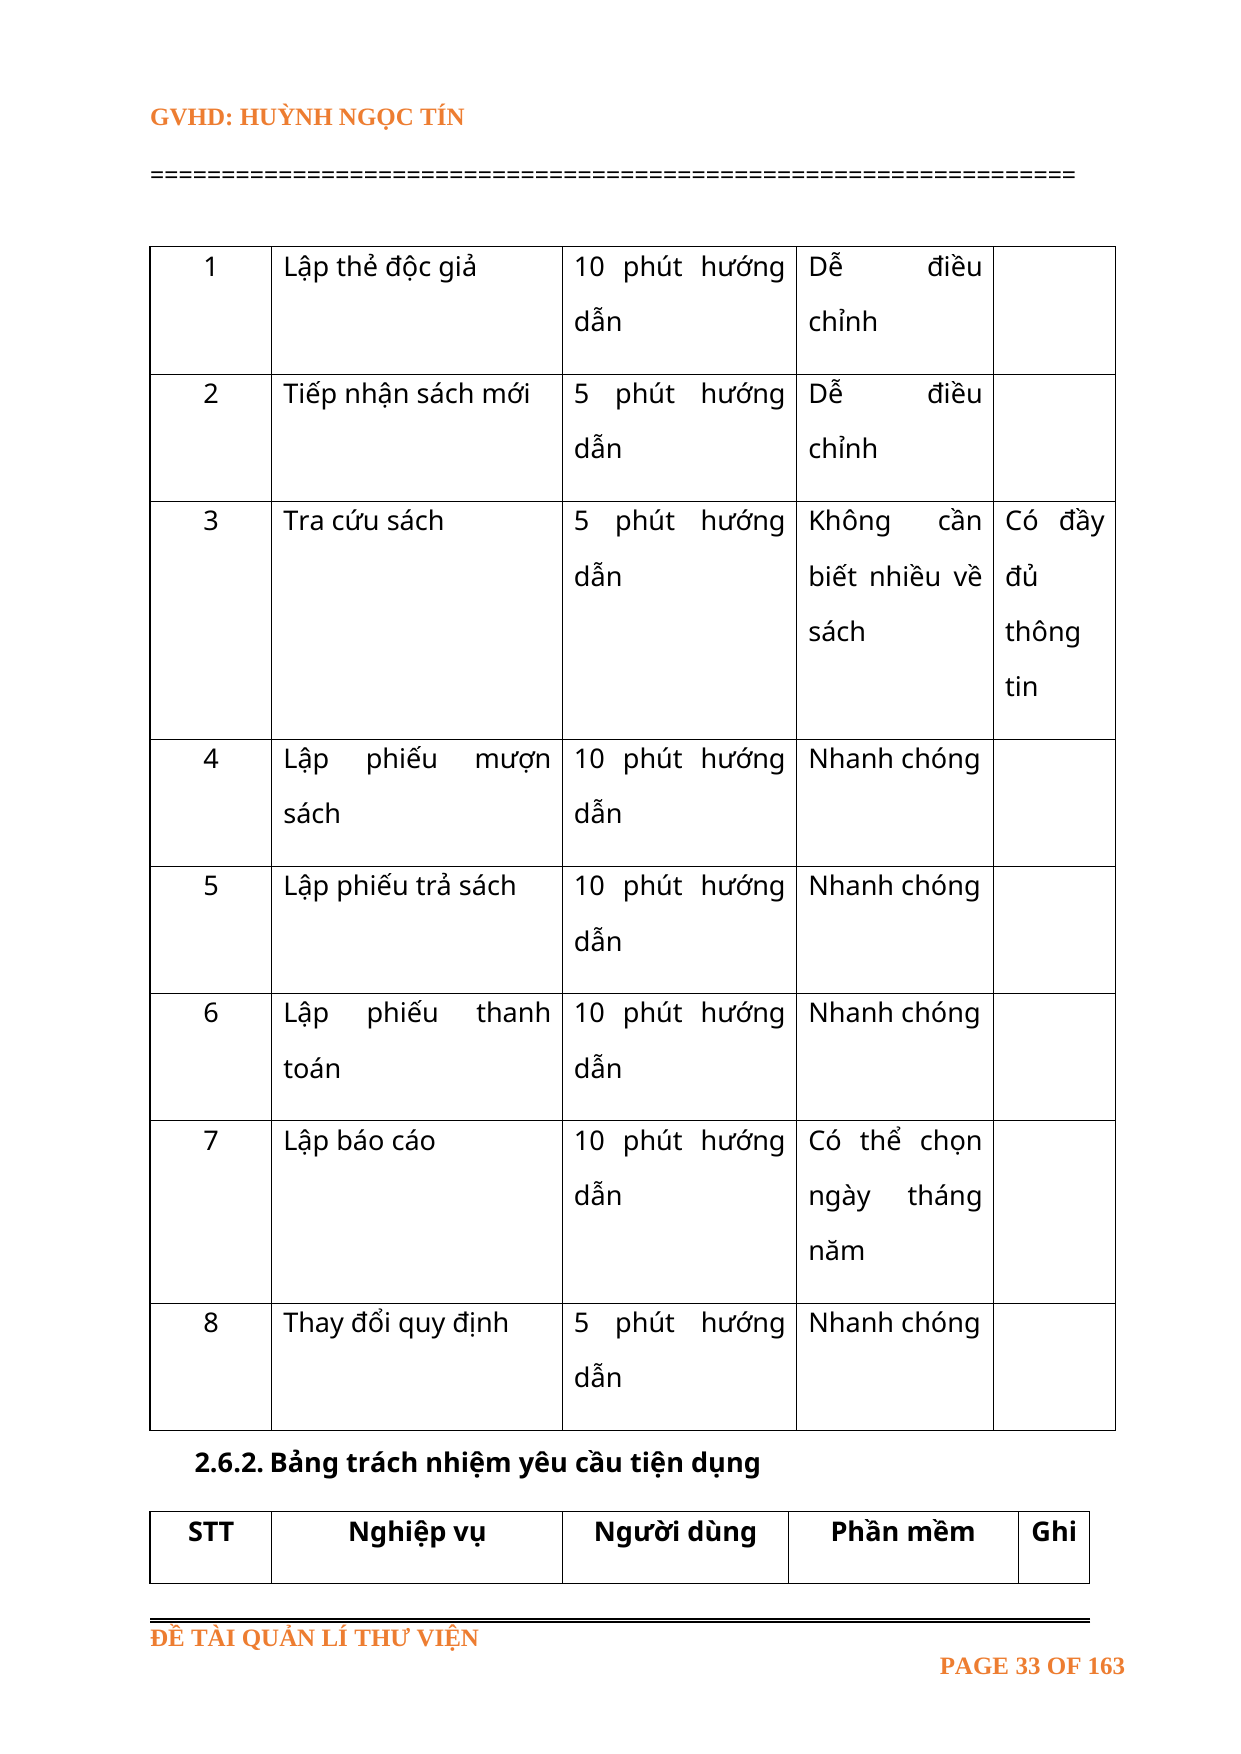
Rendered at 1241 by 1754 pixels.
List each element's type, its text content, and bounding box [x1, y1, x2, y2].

table_cell Không cần biết nhiều về sách [797, 502, 993, 738]
table_cell 5 phút hướng dẫn [563, 375, 796, 501]
table_cell Lập phiếu mượn sách [272, 740, 562, 866]
table_cell Nhanh chóng [797, 740, 993, 866]
table_cell [994, 994, 1115, 1120]
table_cell 8 [151, 1304, 271, 1430]
table_cell Có đầy đủ thông tin [994, 502, 1115, 738]
table_cell 6 [151, 994, 271, 1120]
table_cell 4 [151, 740, 271, 866]
table_cell 10 phút hướng dẫn [563, 1121, 796, 1302]
table_cell 10 phút hướng dẫn [563, 247, 796, 373]
table_cell Tiếp nhận sách mới [272, 375, 562, 501]
table_cell Lập phiếu thanh toán [272, 994, 562, 1120]
table_header Nghiệp vụ [272, 1512, 562, 1583]
table_cell Dễ điều chỉnh [797, 247, 993, 373]
table_cell 1 [151, 247, 271, 373]
table_cell 10 phút hướng dẫn [563, 867, 796, 993]
table_header Ghi chú [1019, 1512, 1089, 1583]
table_cell Lập phiếu trả sách [272, 867, 562, 993]
table_cell 2 [151, 375, 271, 501]
table_cell [994, 375, 1115, 501]
table_cell 7 [151, 1121, 271, 1302]
table_cell [994, 740, 1115, 866]
table_cell [994, 1304, 1115, 1430]
table_cell 5 phút hướng dẫn [563, 1304, 796, 1430]
subtitle Bảng trách nhiệm yêu cầu tiện dụng [194, 1443, 1087, 1480]
table_cell Nhanh chóng [797, 867, 993, 993]
table_cell Có thể chọn ngày tháng năm [797, 1121, 993, 1302]
table_cell Nhanh chóng [797, 994, 993, 1120]
table_cell Lập báo cáo [272, 1121, 562, 1302]
table_header STT [151, 1512, 271, 1583]
table_header Người dùng [563, 1512, 788, 1583]
table_cell Dễ điều chỉnh [797, 375, 993, 501]
table_cell [994, 1121, 1115, 1302]
table_cell [994, 867, 1115, 993]
table_cell Lập thẻ độc giả [272, 247, 562, 373]
table_cell 5 phút hướng dẫn [563, 502, 796, 738]
table_cell Thay đổi quy định [272, 1304, 562, 1430]
table_cell Nhanh chóng [797, 1304, 993, 1430]
table_header Phần mềm [789, 1512, 1018, 1583]
table_cell 3 [151, 502, 271, 738]
table_cell [994, 247, 1115, 373]
table_cell Tra cứu sách [272, 502, 562, 738]
table_cell 5 [151, 867, 271, 993]
table_cell 10 phút hướng dẫn [563, 740, 796, 866]
table_cell 10 phút hướng dẫn [563, 994, 796, 1120]
